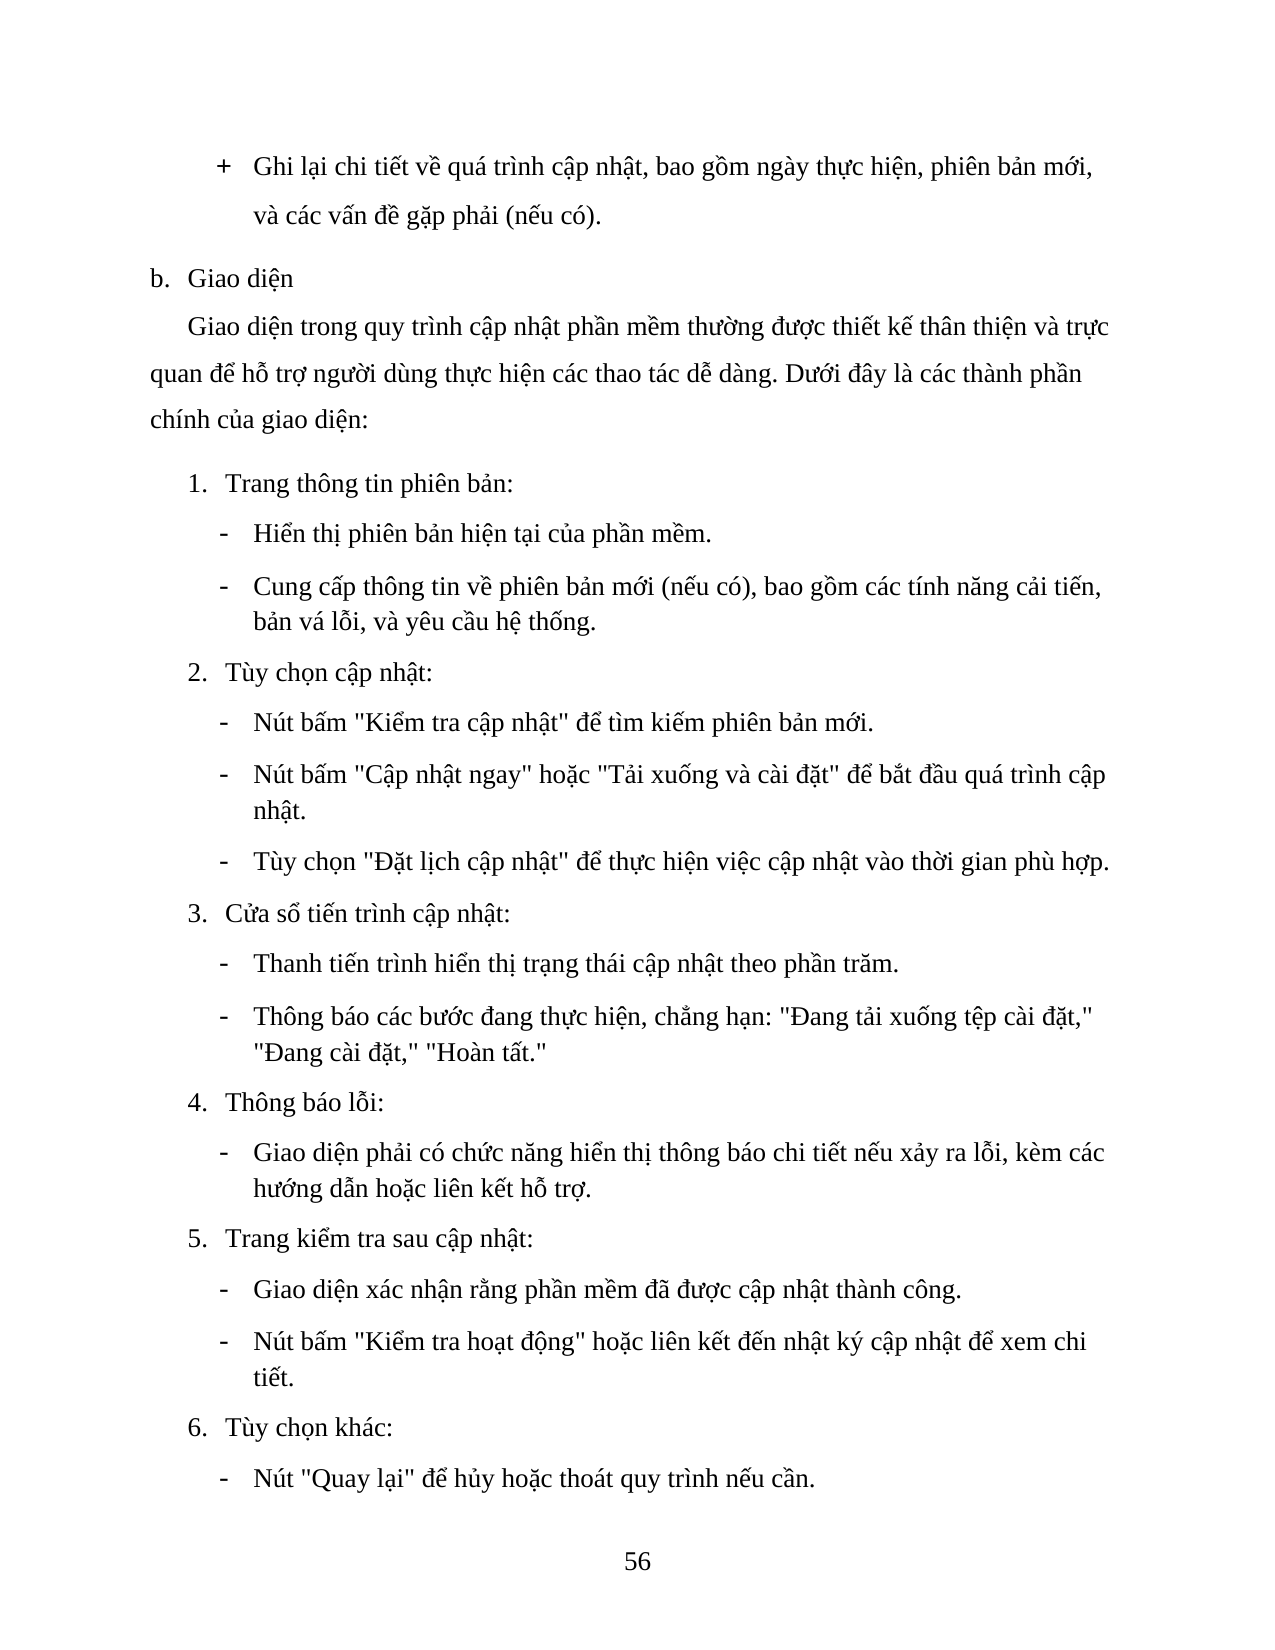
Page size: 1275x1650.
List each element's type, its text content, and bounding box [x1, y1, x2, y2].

list Thanh tiến trình hiển thị trạng thái cập nhật theo phần trăm. [216, 948, 1125, 981]
list Thông báo các bước đang thực hiện, chẳng hạn: "Đang tải xuống tệp cài đặt," "Đang cài đặt," "Hoàn tất." [216, 1000, 1125, 1067]
list Trang kiểm tra sau cập nhật: [187, 1223, 1125, 1254]
list Nút bấm "Kiểm tra hoạt động" hoặc liên kết đến nhật ký cập nhật để xem chi tiết. [216, 1326, 1125, 1392]
list Nút bấm "Kiểm tra cập nhật" để tìm kiếm phiên bản mới. [216, 706, 1125, 739]
text Giao diện [150, 262, 1125, 293]
list Tùy chọn "Đặt lịch cập nhật" để thực hiện việc cập nhật vào thời gian phù hợp. [216, 845, 1125, 878]
list Tùy chọn khác: [187, 1412, 1125, 1443]
list Ghi lại chi tiết về quá trình cập nhật, bao gồm ngày thực hiện, phiên bản mới, và các vấn đề gặp phải (nếu có). [216, 150, 1125, 230]
list Thông báo lỗi: [187, 1086, 1125, 1117]
list Trang thông tin phiên bản: [187, 467, 1125, 498]
text Giao diện trong quy trình cập nhật phần mềm thường được thiết kế thân thiện và trực quan để hỗ trợ người dùng thực hiện các thao tác dễ dàng. Dưới đây là các thành phần chính của giao diện: [150, 310, 1125, 434]
list Giao diện xác nhận rằng phần mềm đã được cập nhật thành công. [216, 1273, 1125, 1306]
list Nút "Quay lại" để hủy hoặc thoát quy trình nếu cần. [216, 1462, 1125, 1495]
list Cửa sổ tiến trình cập nhật: [187, 897, 1125, 928]
list Tùy chọn cập nhật: [187, 656, 1125, 687]
list Hiển thị phiên bản hiện tại của phần mềm. [216, 517, 1125, 550]
list Nút bấm "Cập nhật ngay" hoặc "Tải xuống và cài đặt" để bắt đầu quá trình cập nhật. [216, 759, 1125, 826]
list Giao diện phải có chức năng hiển thị thông báo chi tiết nếu xảy ra lỗi, kèm các hướng dẫn hoặc liên kết hỗ trợ. [216, 1137, 1125, 1203]
list Cung cấp thông tin về phiên bản mới (nếu có), bao gồm các tính năng cải tiến, bản vá lỗi, và yêu cầu hệ thống. [216, 570, 1125, 637]
